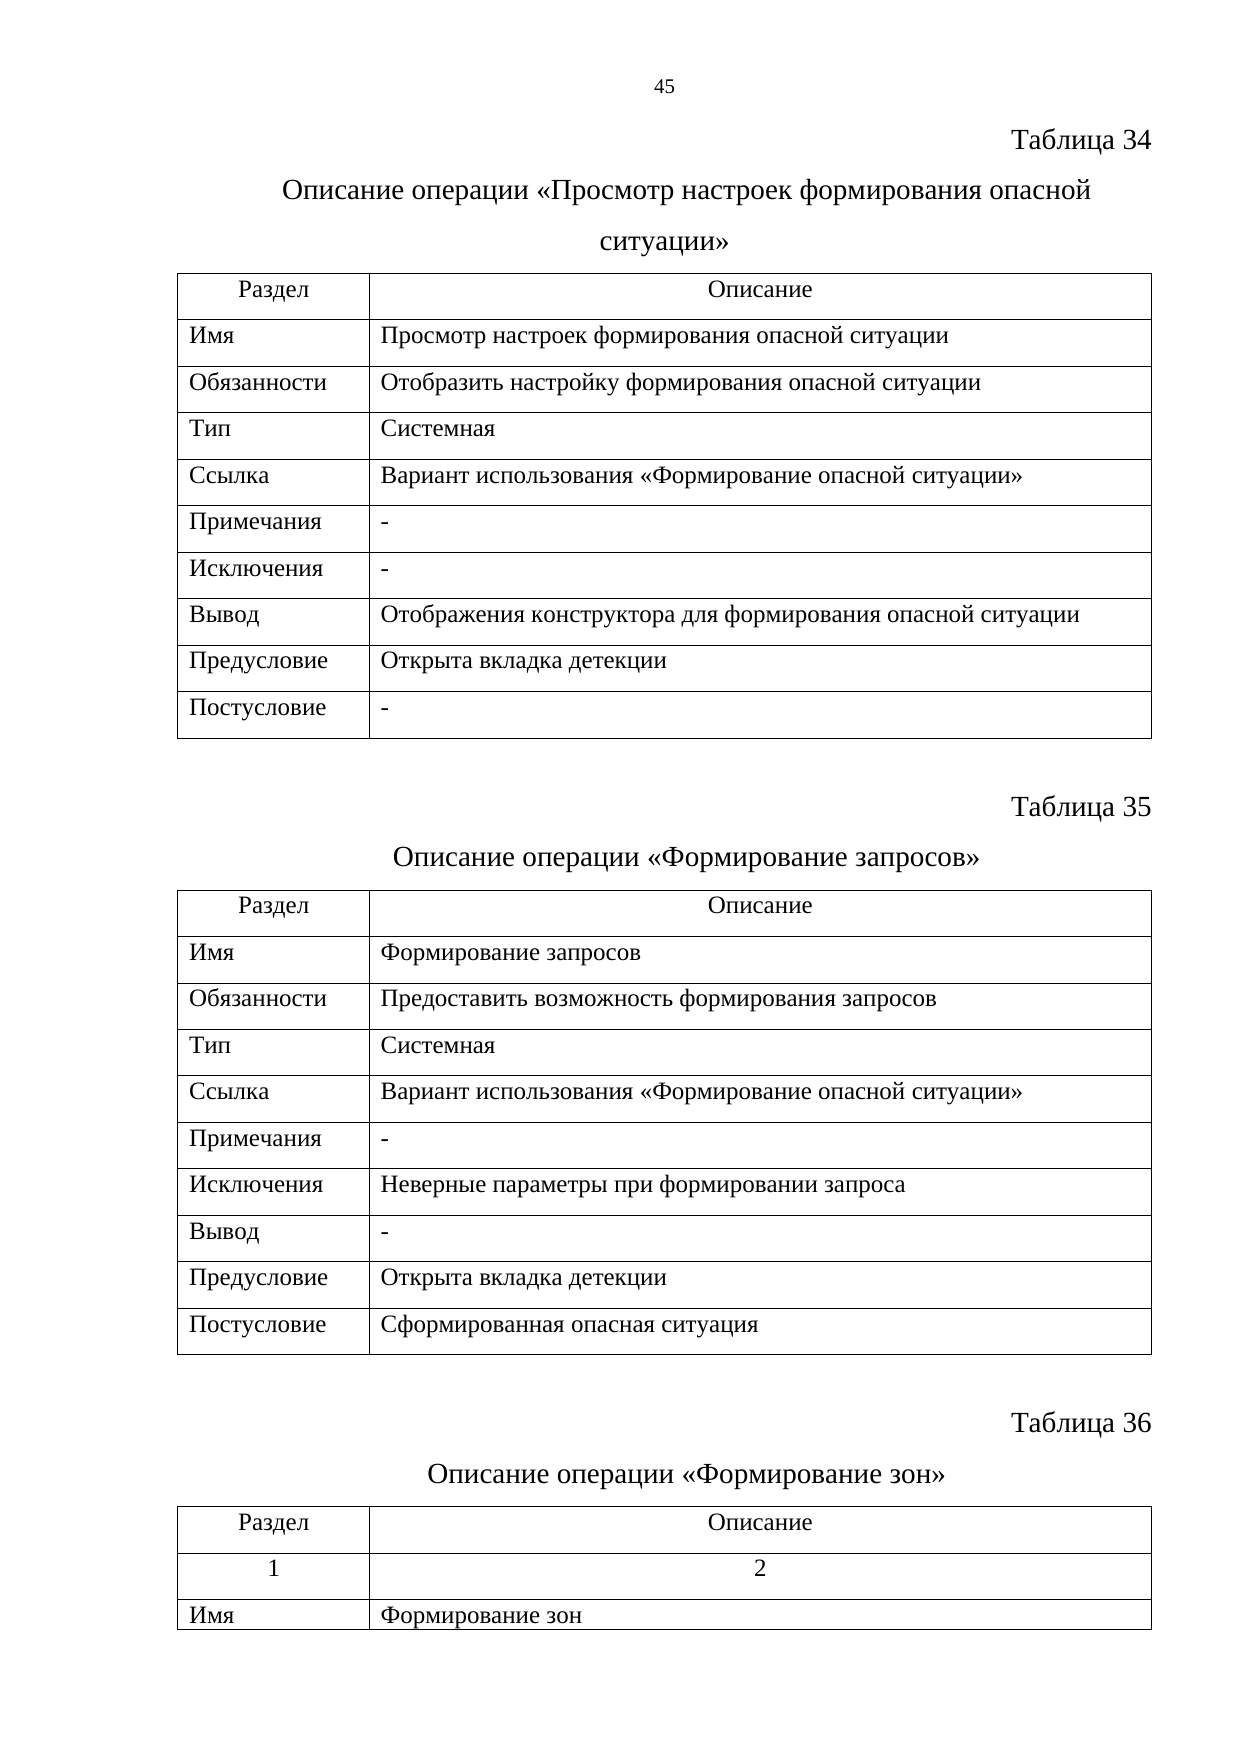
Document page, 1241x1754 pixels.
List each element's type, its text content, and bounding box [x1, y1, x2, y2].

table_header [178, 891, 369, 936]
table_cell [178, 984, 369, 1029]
text Таблица 36 [177, 1405, 1152, 1439]
text Описание операции «Формирование зон» [177, 1456, 1152, 1489]
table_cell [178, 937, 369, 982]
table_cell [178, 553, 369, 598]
text Таблица 34 [177, 122, 1152, 156]
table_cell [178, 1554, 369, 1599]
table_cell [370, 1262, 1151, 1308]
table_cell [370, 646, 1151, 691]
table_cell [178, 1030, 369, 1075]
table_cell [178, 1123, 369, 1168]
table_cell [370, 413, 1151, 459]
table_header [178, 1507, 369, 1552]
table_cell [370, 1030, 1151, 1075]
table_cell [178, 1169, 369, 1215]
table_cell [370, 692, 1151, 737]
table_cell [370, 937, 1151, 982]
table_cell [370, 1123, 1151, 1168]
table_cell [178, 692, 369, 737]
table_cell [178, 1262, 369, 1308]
text Описание операции «Формирование запросов» [177, 839, 1152, 873]
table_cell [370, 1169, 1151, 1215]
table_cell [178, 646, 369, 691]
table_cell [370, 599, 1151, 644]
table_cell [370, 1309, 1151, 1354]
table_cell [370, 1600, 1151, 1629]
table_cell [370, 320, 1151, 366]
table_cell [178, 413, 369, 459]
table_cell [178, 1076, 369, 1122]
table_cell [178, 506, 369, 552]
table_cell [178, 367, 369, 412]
text Описание операции «Просмотр настроек формирования опасной ситуации» [177, 172, 1152, 256]
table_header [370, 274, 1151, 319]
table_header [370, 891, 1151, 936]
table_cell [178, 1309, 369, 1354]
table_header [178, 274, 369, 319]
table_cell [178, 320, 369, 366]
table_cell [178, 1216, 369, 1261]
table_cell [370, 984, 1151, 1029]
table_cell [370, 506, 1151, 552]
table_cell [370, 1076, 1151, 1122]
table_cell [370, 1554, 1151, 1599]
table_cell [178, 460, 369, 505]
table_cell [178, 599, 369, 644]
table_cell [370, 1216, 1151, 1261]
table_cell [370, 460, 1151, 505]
text Таблица 35 [177, 789, 1152, 822]
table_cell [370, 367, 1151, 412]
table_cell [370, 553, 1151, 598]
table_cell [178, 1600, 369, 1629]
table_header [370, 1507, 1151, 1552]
